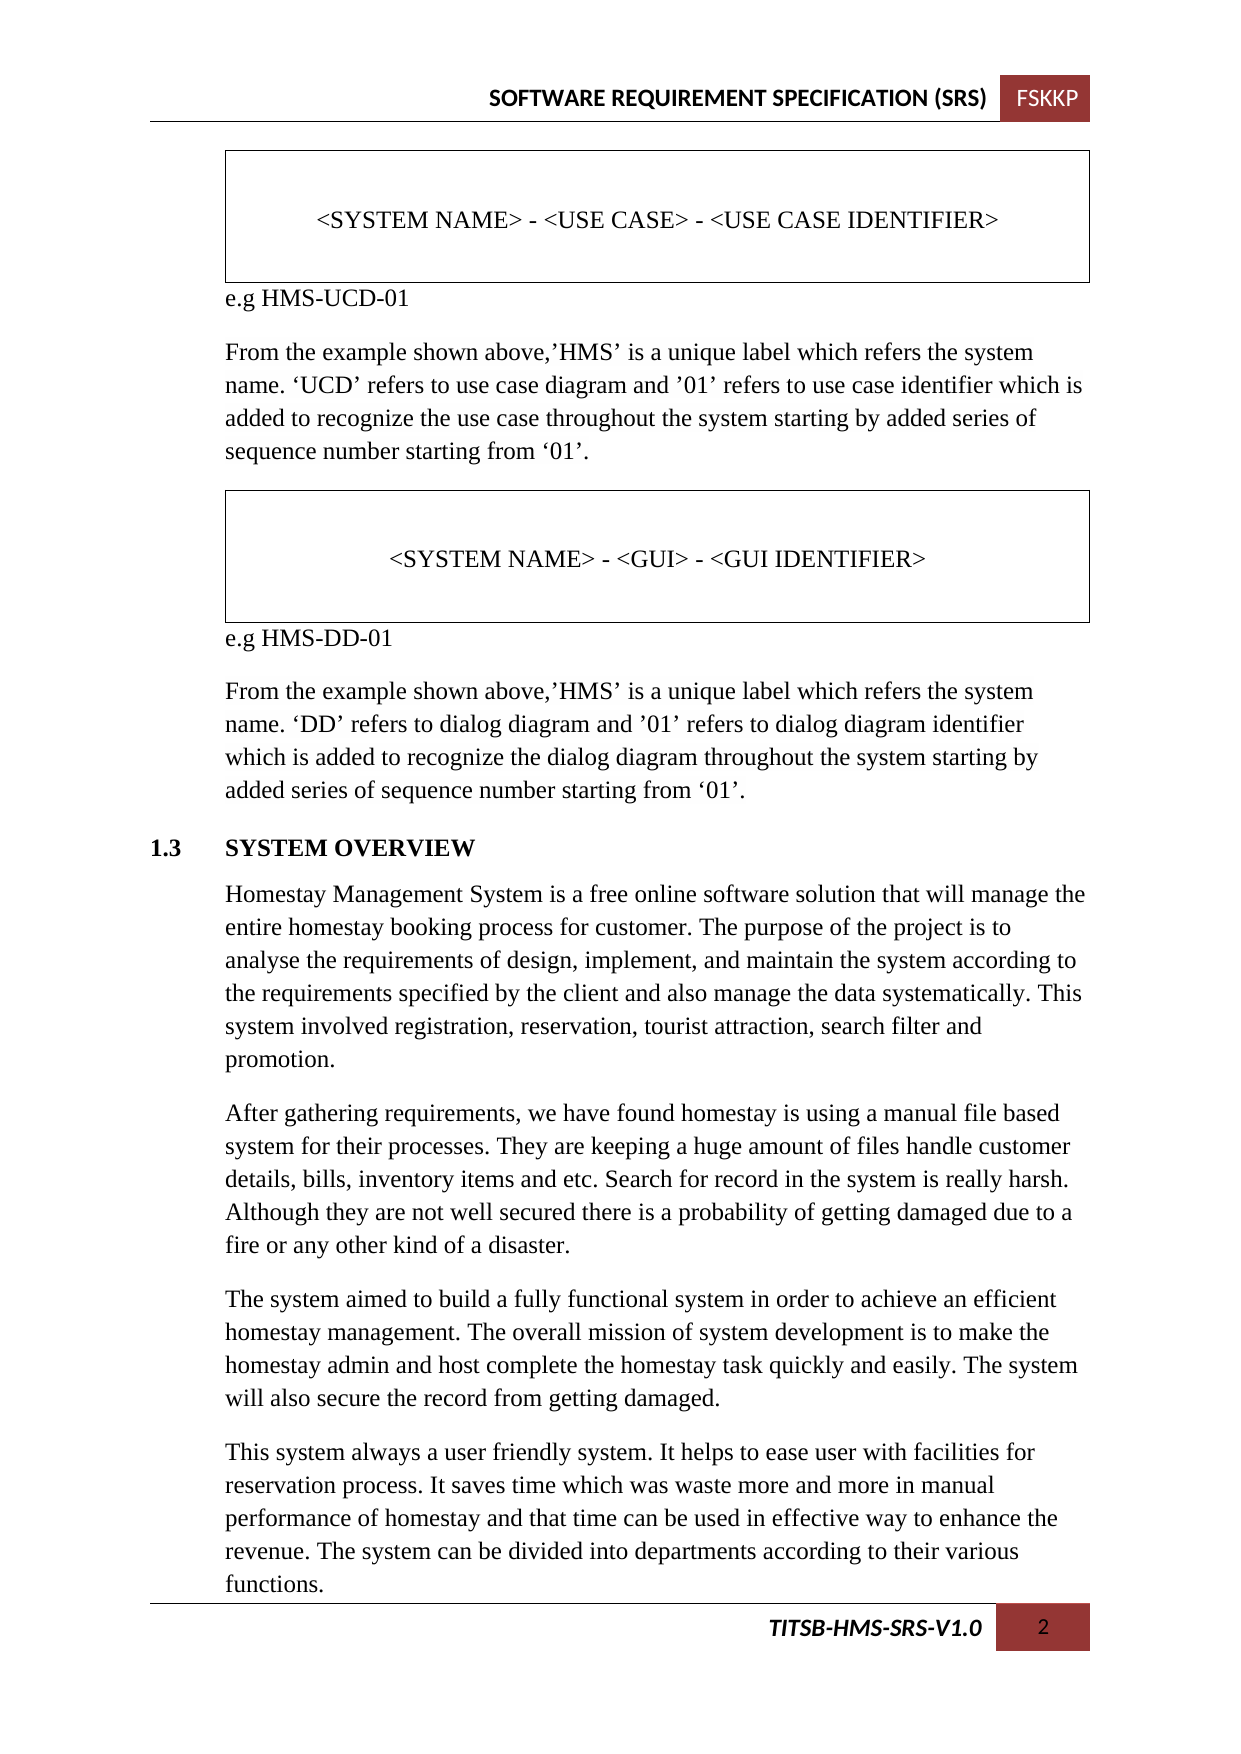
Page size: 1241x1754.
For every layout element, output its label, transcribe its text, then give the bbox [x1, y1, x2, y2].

table_header <SYSTEM NAME> - <GUI> - <GUI IDENTIFIER> [226, 491, 1089, 622]
text e.g HMS-DD-01 [225, 623, 1090, 651]
text Homestay Management System is a free online software solution that will manage the entire homestay booking process for customer. The purpose of the project is to analyse the requirements of design, implement, and maintain the system according to the requirements specified by the client and also manage the data systematically. This system involved registration, reservation, tourist attraction, search filter and promotion. [225, 879, 1090, 1073]
text This system always a user friendly system. It helps to ease user with facilities for reservation process. It saves time which was waste more and more in manual performance of homestay and that time can be used in effective way to enhance the revenue. The system can be divided into departments according to their various functions. [225, 1437, 1090, 1598]
table_header <SYSTEM NAME> - <USE CASE> - <USE CASE IDENTIFIER> [226, 151, 1089, 282]
text After gathering requirements, we have found homestay is using a manual file based system for their processes. They are keeping a huge amount of files handle customer details, bills, inventory items and etc. Search for record in the system is really harsh. Although they are not well secured there is a probability of getting damaged due to a fire or any other kind of a disaster. [225, 1098, 1090, 1259]
text From the example shown above,’HMS’ is a unique label which refers the system name. ‘UCD’ refers to use case diagram and ’01’ refers to use case identifier which is added to recognize the use case throughout the system starting by added series of sequence number starting from ‘01’. [225, 337, 1090, 464]
text e.g HMS-UCD-01 [225, 283, 1090, 312]
text From the example shown above,’HMS’ is a unique label which refers the system name. ‘DD’ refers to dialog diagram and ’01’ refers to dialog diagram identifier which is added to recognize the dialog diagram throughout the system starting by added series of sequence number starting from ‘01’. [225, 676, 1090, 804]
subtitle SYSTEM OVERVIEW [150, 833, 1090, 862]
text The system aimed to build a fully functional system in order to achieve an efficient homestay management. The overall mission of system development is to make the homestay admin and host complete the homestay task quickly and easily. The system will also secure the record from getting damaged. [225, 1284, 1090, 1412]
